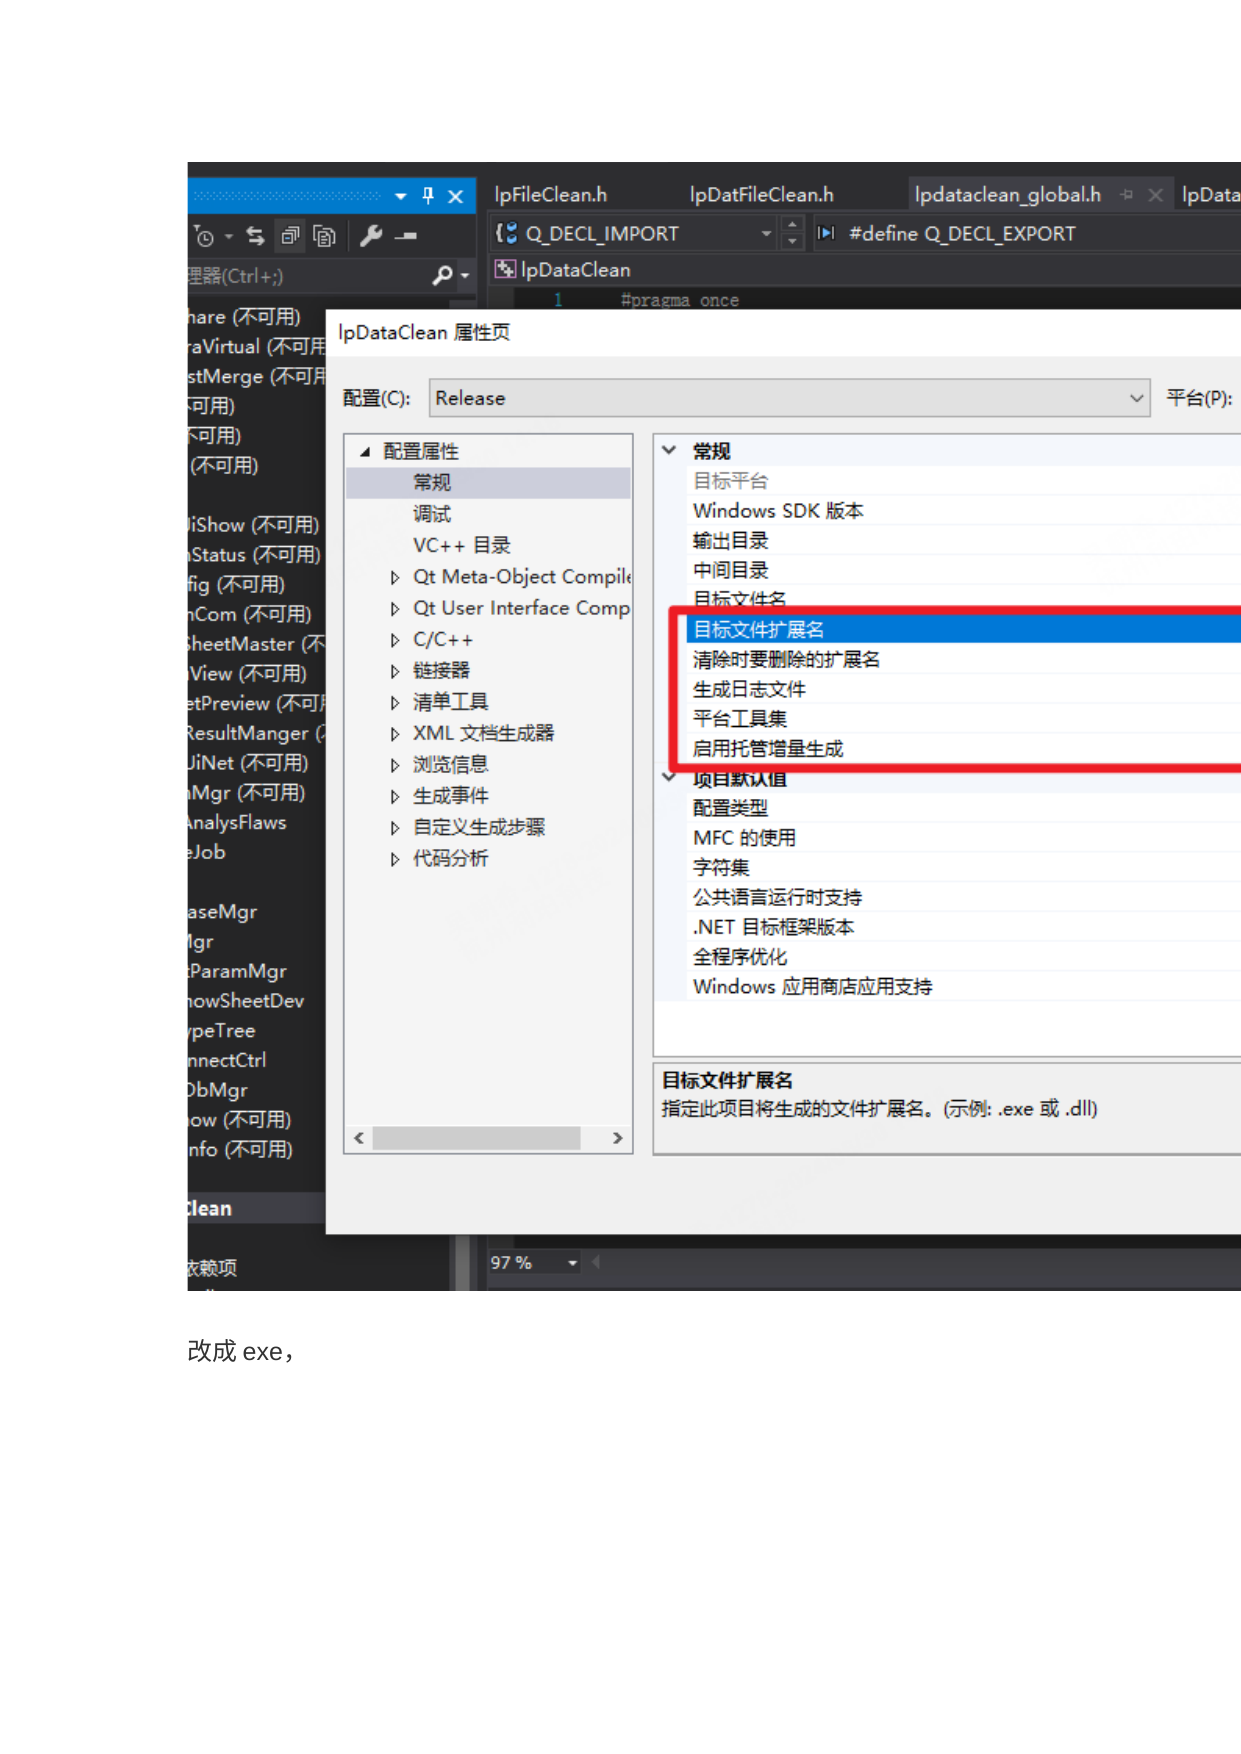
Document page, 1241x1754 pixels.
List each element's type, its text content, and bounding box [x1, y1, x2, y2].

picture [187, 162, 1241, 1291]
text 改成exe， [187, 1317, 1053, 1382]
